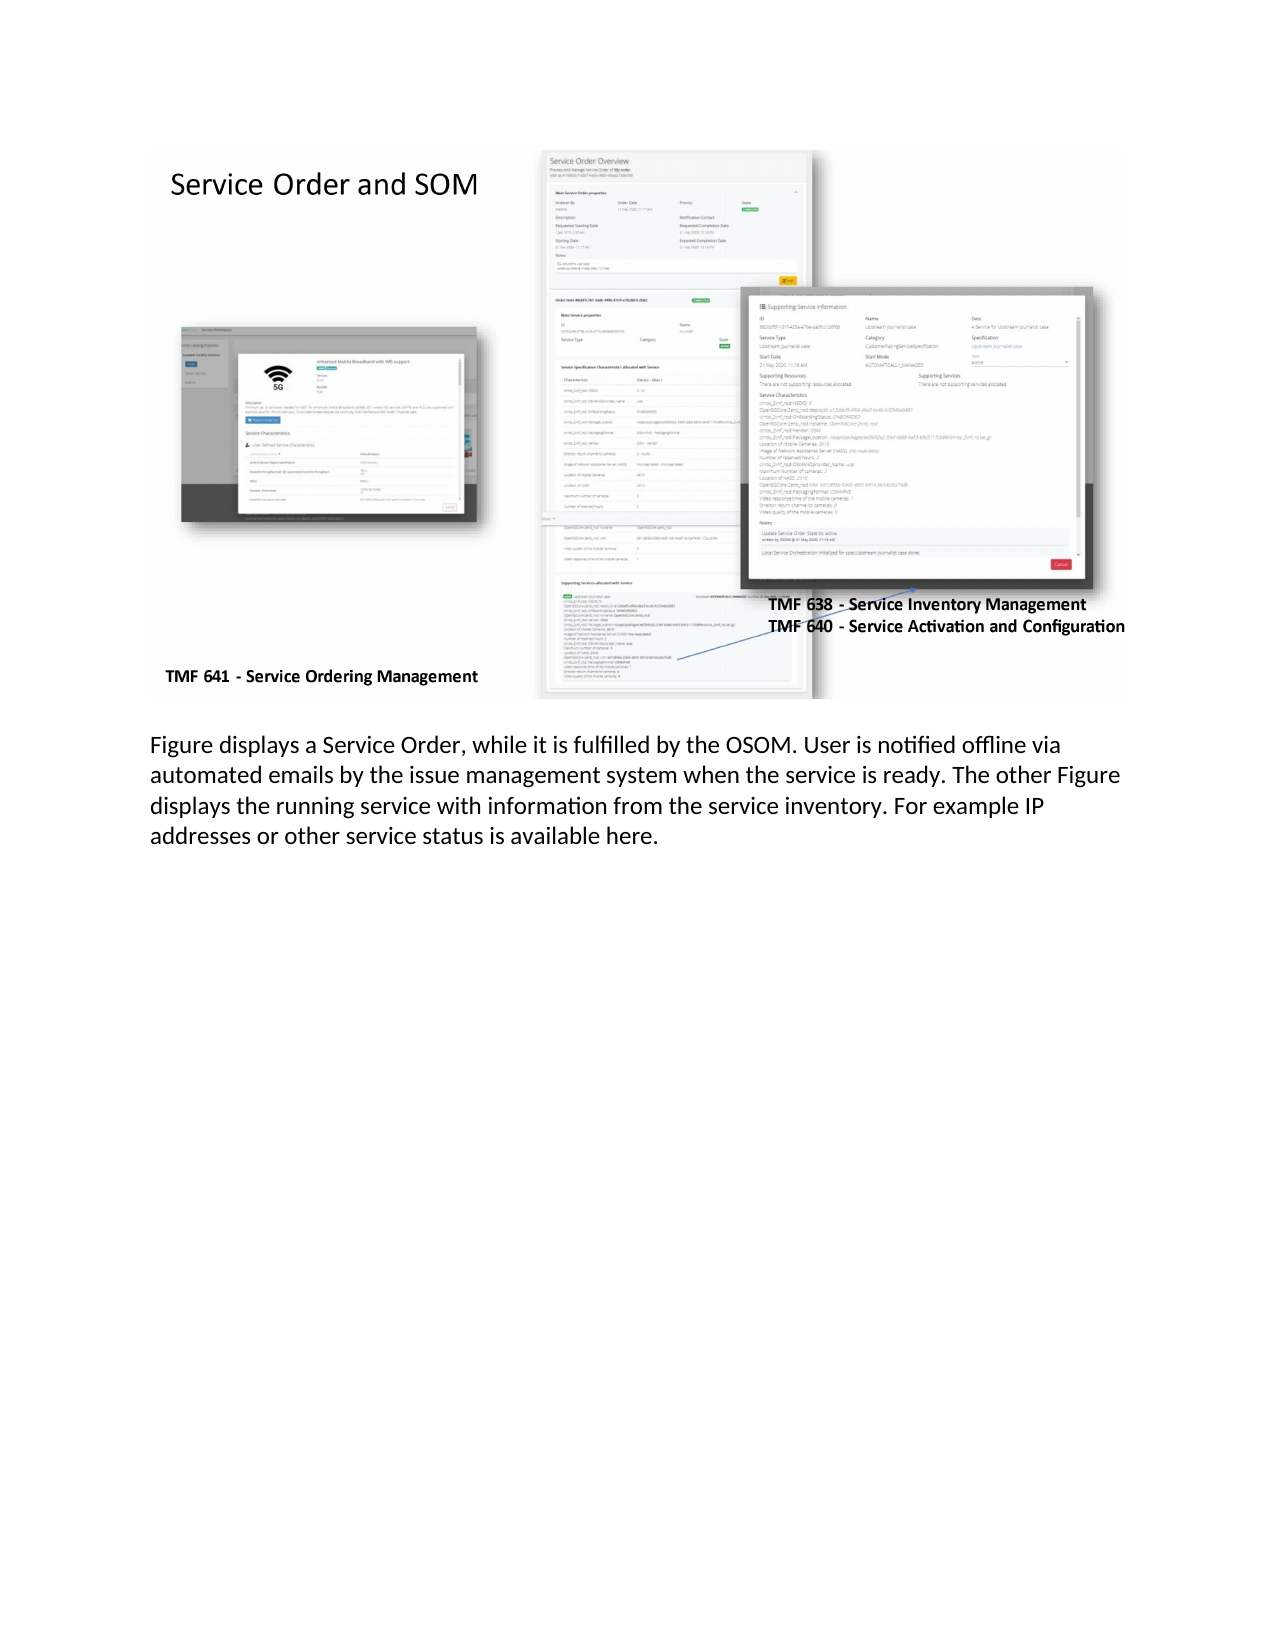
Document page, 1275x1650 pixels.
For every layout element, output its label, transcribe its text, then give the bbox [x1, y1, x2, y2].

picture [150, 150, 1125, 699]
text Figure displays a Service Order, while it is fulfilled by the OSOM. User is notified offline via automated emails by the issue management system when the service is ready. The other Figure displays the running service with information from the service inventory. For example IP addresses or other service status is available here. [150, 729, 1125, 851]
